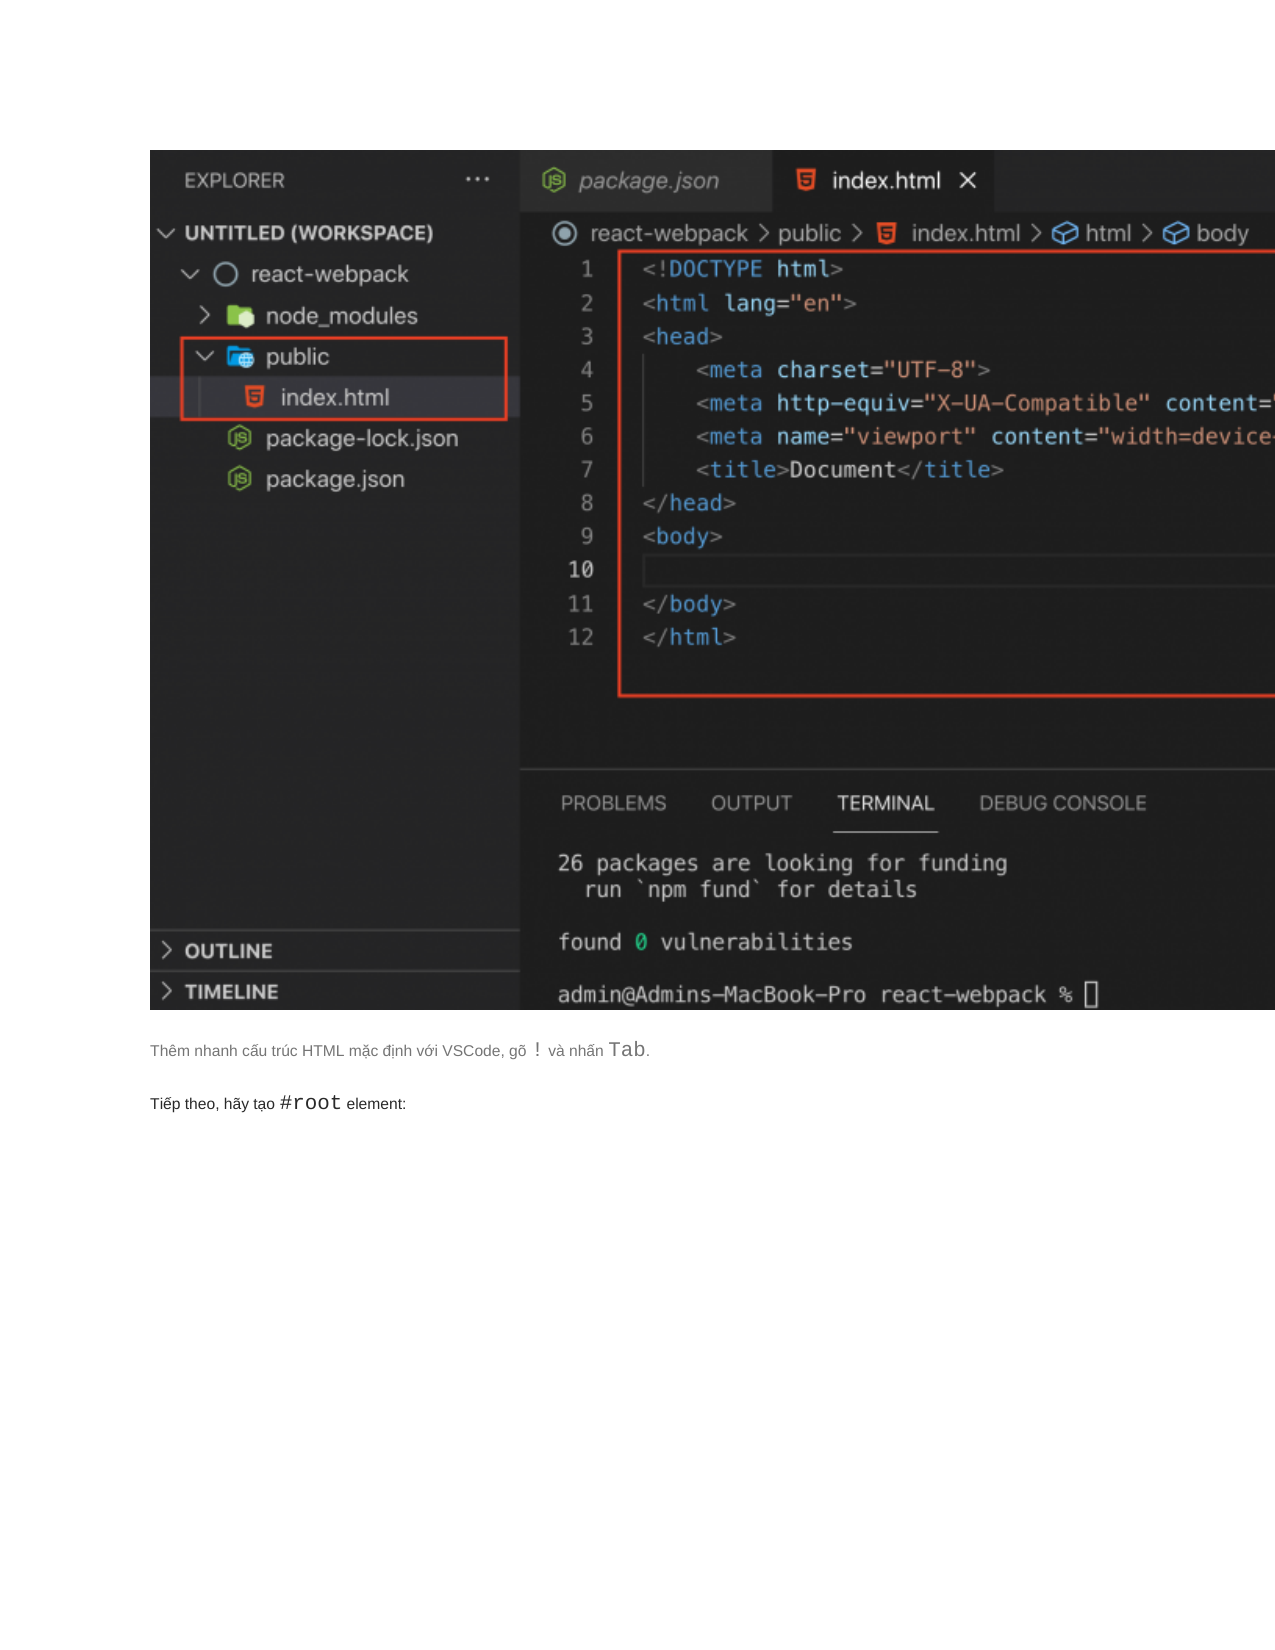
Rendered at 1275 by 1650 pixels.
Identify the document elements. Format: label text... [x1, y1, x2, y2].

text Tiếp theo, hãy tạo #root element: [150, 1092, 1125, 1116]
text Thêm nhanh cấu trúc HTML mặc định với VSCode, gõ ! và nhấn Tab. [150, 1039, 1125, 1063]
picture [150, 150, 1275, 1010]
